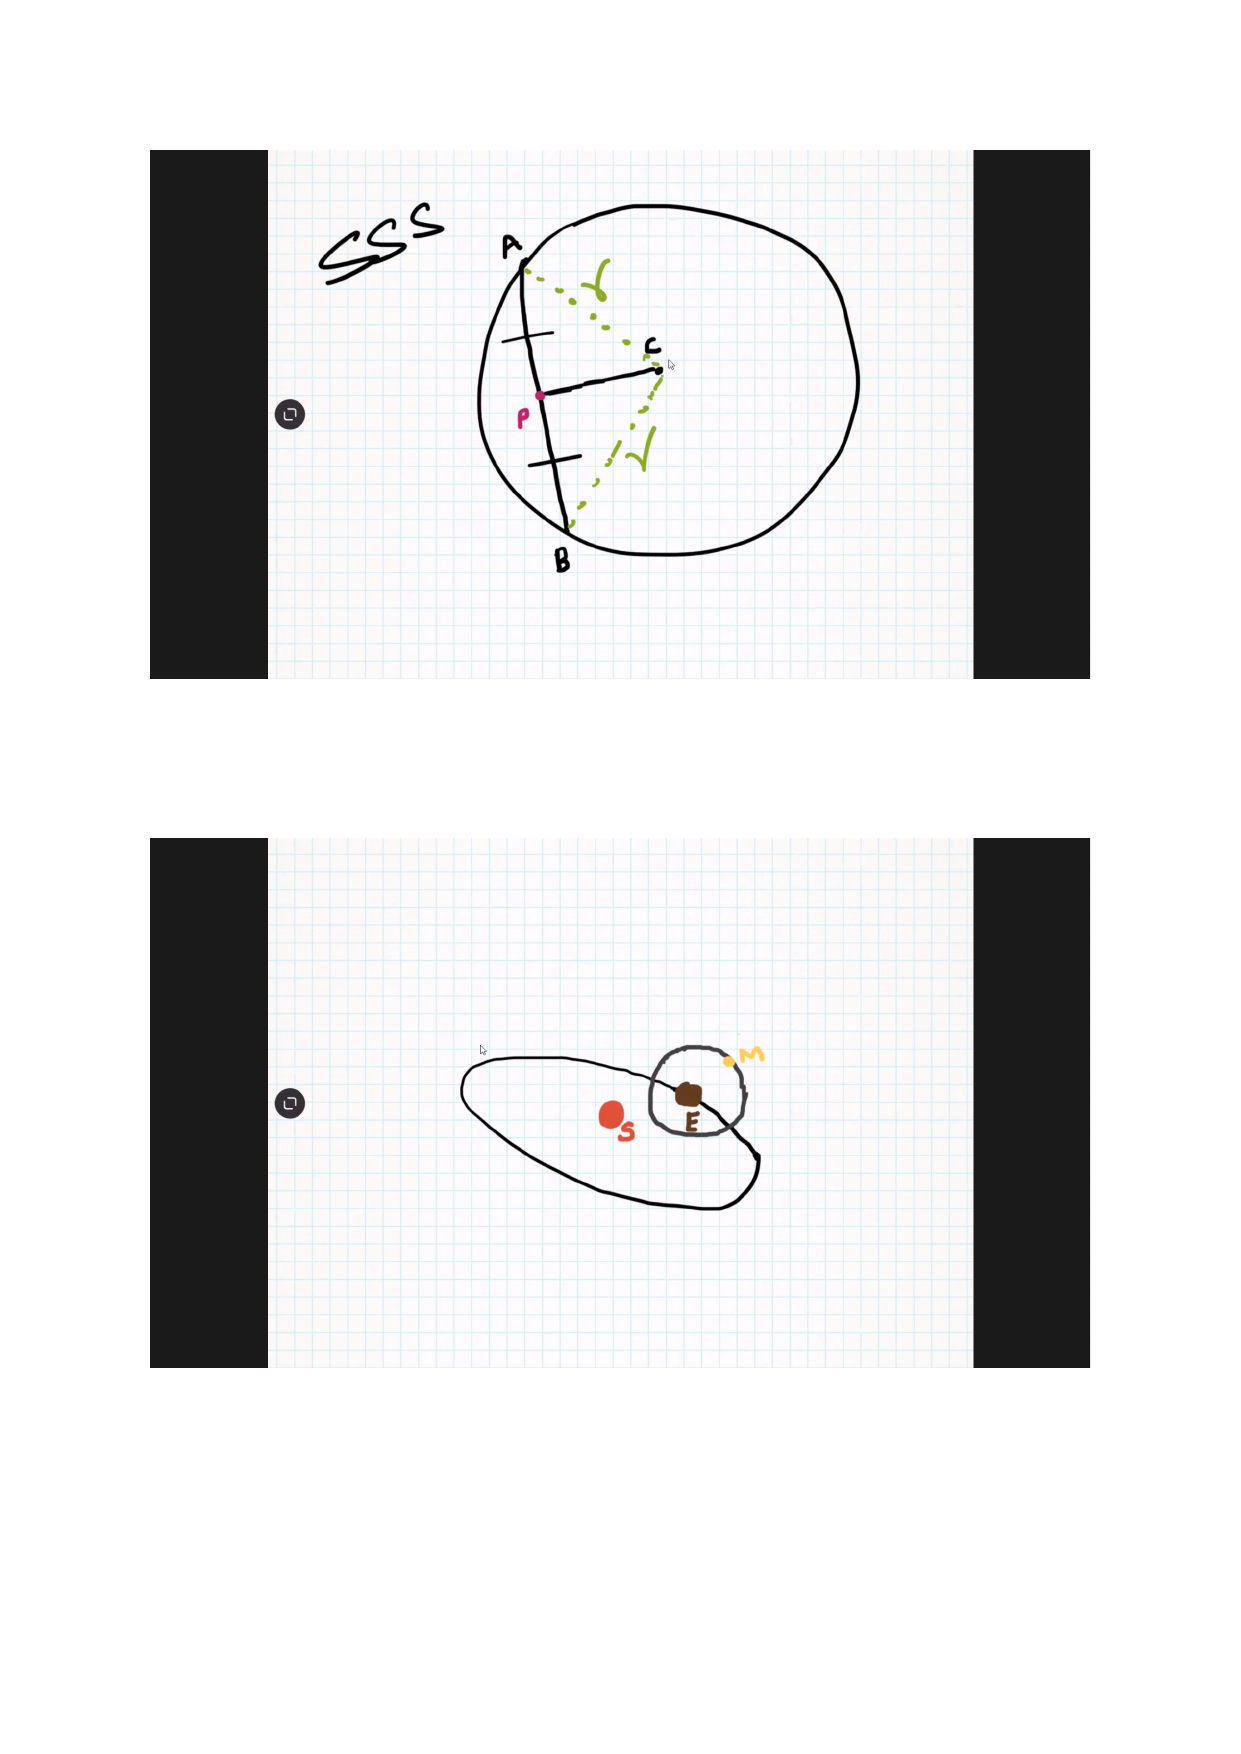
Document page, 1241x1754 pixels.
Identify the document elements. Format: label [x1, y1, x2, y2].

picture [150, 838, 1091, 1368]
picture [150, 150, 1091, 679]
